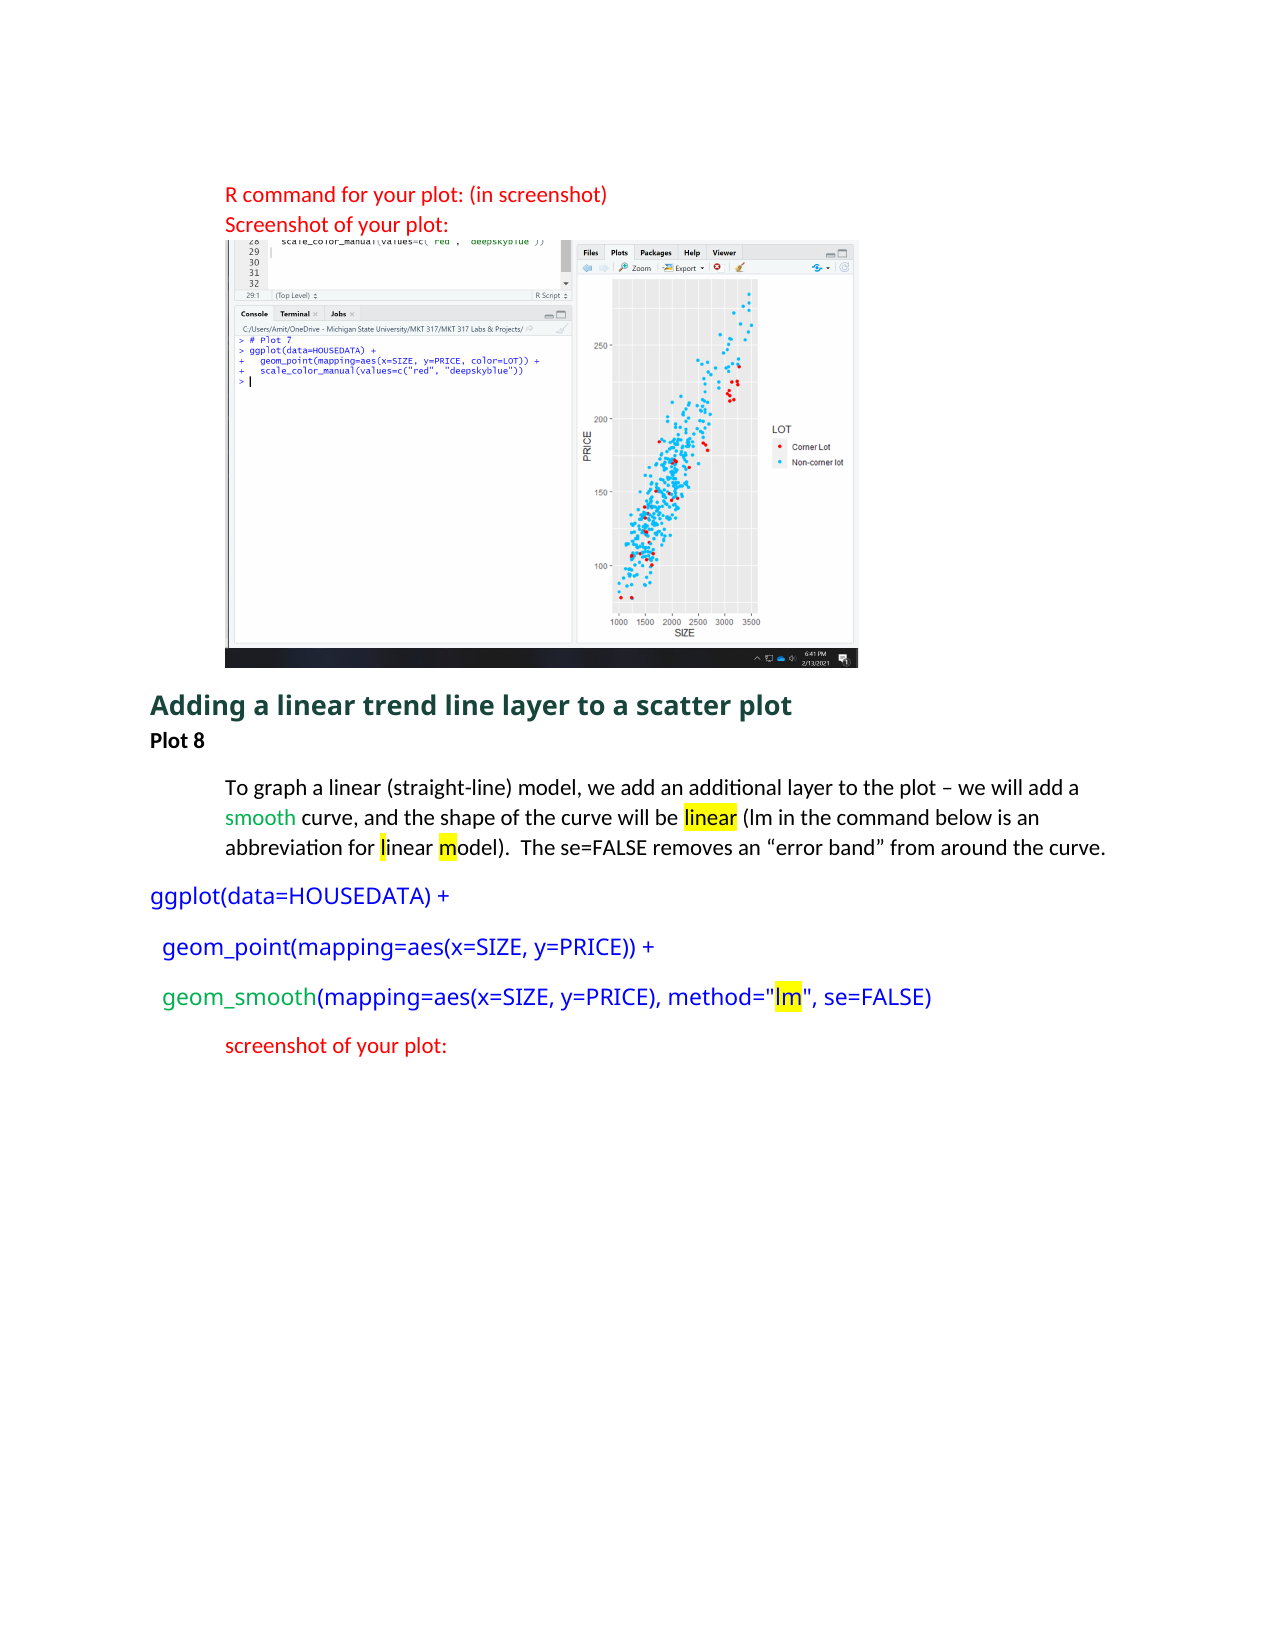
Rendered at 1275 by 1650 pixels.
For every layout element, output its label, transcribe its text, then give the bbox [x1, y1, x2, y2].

text screenshot of your plot: [225, 1031, 1125, 1059]
text geom_smooth(mapping=aes(x=SIZE, y=PRICE), method="lm", se=FALSE) [802, 981, 1125, 1012]
text ggplot(data=HOUSEDATA) + [150, 880, 1125, 911]
text geom_point(mapping=aes(x=SIZE, y=PRICE)) + [150, 930, 1125, 962]
text geom_smooth(mapping=aes(x=SIZE, y=PRICE), method="lm", se=FALSE) [150, 981, 775, 1012]
picture [225, 240, 859, 668]
text To graph a linear (straight-line) model, we add an additional layer to the plot – we will add a smooth curve, and the shape of the curve will be linear (lm in the command below is an abbreviation for linear model). The se=FALSE removes an “error band” from around the curve. [225, 773, 1125, 861]
subtitle Adding a linear trend line layer to a scatter plot [150, 686, 1125, 723]
list Screenshot of your plot: [225, 210, 1125, 238]
list R command for your plot: (in screenshot) [225, 180, 1125, 208]
text Plot 8 [150, 726, 1125, 754]
